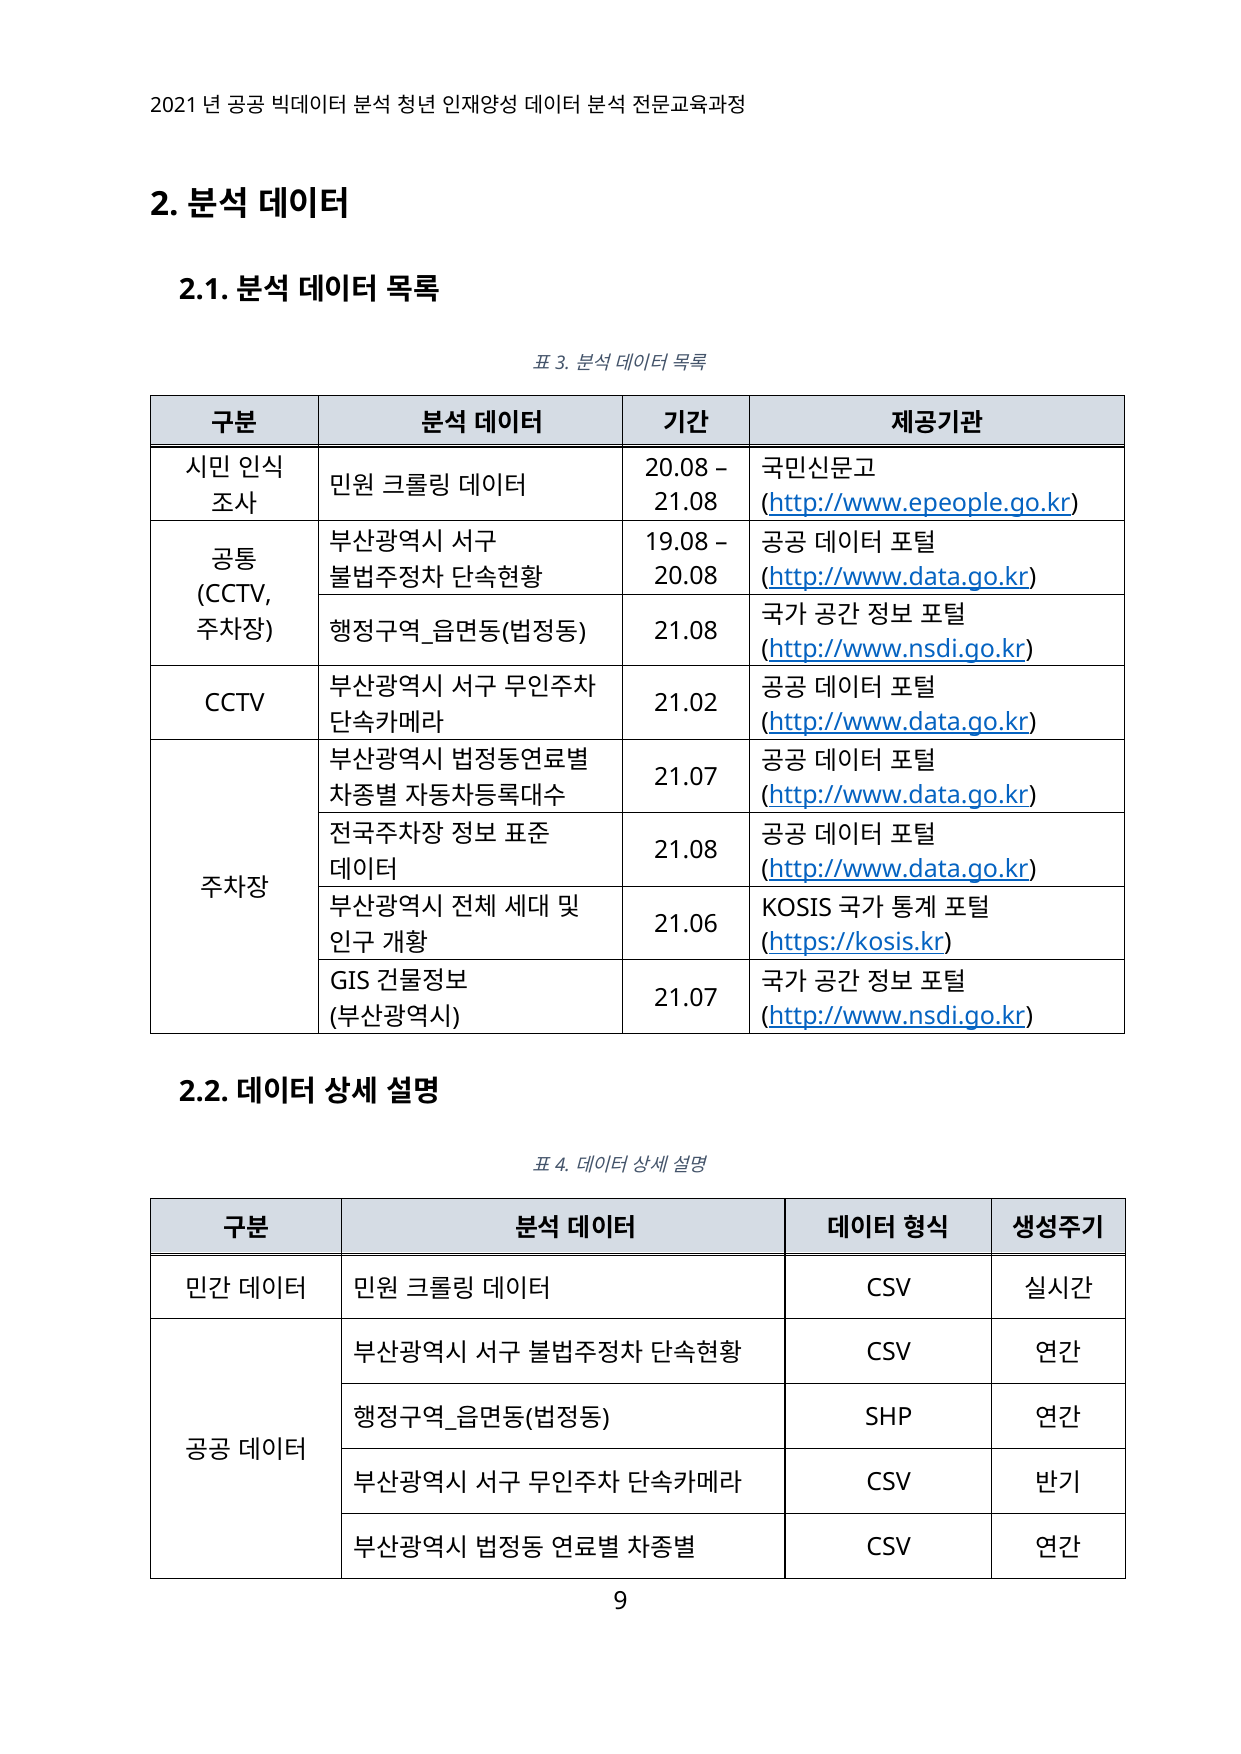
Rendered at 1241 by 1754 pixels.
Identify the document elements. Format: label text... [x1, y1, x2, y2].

table_cell 21.07 [623, 960, 749, 1033]
table_cell 행정구역_읍면동(법정동) [319, 595, 622, 665]
table_cell 공공 데이터 [151, 1319, 341, 1577]
table_cell 부산광역시 서구 무인주차 단속카메라 [319, 666, 622, 738]
table_cell 공공 데이터 포털 (http://www.data.go.kr) [750, 666, 1124, 738]
table_cell 20.08 – 21.08 [623, 448, 749, 520]
table_cell 부산광역시 전체 세대 및 인구 개황 [319, 887, 622, 959]
table_cell 반기 [992, 1449, 1125, 1512]
table_cell 부산광역시 서구 불법주정차 단속현황 [319, 521, 622, 593]
table_cell KOSIS 국가 통계 포털 (https://kosis.kr) [750, 887, 1124, 959]
table_cell CCTV [151, 666, 318, 738]
table_cell CSV [786, 1256, 991, 1317]
table_cell 실시간 [992, 1256, 1125, 1317]
table_cell 부산광역시 법정동연료별 차종별 자동차등록대수 [319, 740, 622, 812]
table_cell 행정구역_읍면동(법정동) [342, 1384, 784, 1447]
table_cell 민간 데이터 [151, 1256, 341, 1317]
table_cell 21.08 [623, 813, 749, 886]
table_cell GIS 건물정보 (부산광역시) [319, 960, 622, 1033]
table_cell SHP [786, 1384, 991, 1447]
text 2. 분석 데이터 [150, 177, 1090, 226]
table_cell 연간 [992, 1514, 1125, 1577]
text 표 4. 데이터 상세 설명 [150, 1150, 1090, 1177]
table_cell 21.02 [623, 666, 749, 738]
table_cell 공공 데이터 포털 (http://www.data.go.kr) [750, 521, 1124, 593]
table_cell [342, 1514, 784, 1577]
table_cell CSV [786, 1514, 991, 1577]
table_cell 연간 [992, 1319, 1125, 1382]
table_cell 국가 공간 정보 포털 (http://www.nsdi.go.kr) [750, 595, 1124, 665]
table_cell 21.07 [623, 740, 749, 812]
table_header 생성주기 [992, 1199, 1125, 1252]
table_cell 민원 크롤링 데이터 [319, 448, 622, 520]
table_cell 시민 인식 조사 [151, 448, 318, 520]
table_cell 주차장 [151, 740, 318, 1033]
table_header 기간 [623, 396, 749, 444]
table_header 구분 [151, 1199, 341, 1252]
table_cell 전국주차장 정보 표준 데이터 [319, 813, 622, 886]
table_cell 21.08 [623, 595, 749, 665]
table_cell 국민신문고 (http://www.epeople.go.kr) [750, 448, 1124, 520]
table_cell 21.06 [623, 887, 749, 959]
table_header 데이터 형식 [786, 1199, 991, 1252]
table_cell CSV [786, 1449, 991, 1512]
table_cell 연간 [992, 1384, 1125, 1447]
table_cell 19.08 – 20.08 [623, 521, 749, 593]
table_header 분석 데이터 [342, 1199, 784, 1252]
table_cell 공공 데이터 포털 (http://www.data.go.kr) [750, 813, 1124, 886]
table_cell 부산광역시 서구 불법주정차 단속현황 [342, 1319, 784, 1382]
table_cell 국가 공간 정보 포털 (http://www.nsdi.go.kr) [750, 960, 1124, 1033]
table_cell 민원 크롤링 데이터 [342, 1256, 784, 1317]
table_cell CSV [786, 1319, 991, 1382]
text 표 3. 분석 데이터 목록 [150, 347, 1090, 374]
table_header 구분 [151, 396, 318, 444]
table_cell 부산광역시 서구 무인주차 단속카메라 [342, 1449, 784, 1512]
text 2.1. 분석 데이터 목록 [150, 265, 1090, 308]
table_header 분석 데이터 [319, 396, 622, 444]
table_cell 공공 데이터 포털 (http://www.data.go.kr) [750, 740, 1124, 812]
table_header 제공기관 [750, 396, 1124, 444]
text 2.2. 데이터 상세 설명 [150, 1068, 1090, 1110]
table_cell 공통 (CCTV, 주차장) [151, 521, 318, 665]
